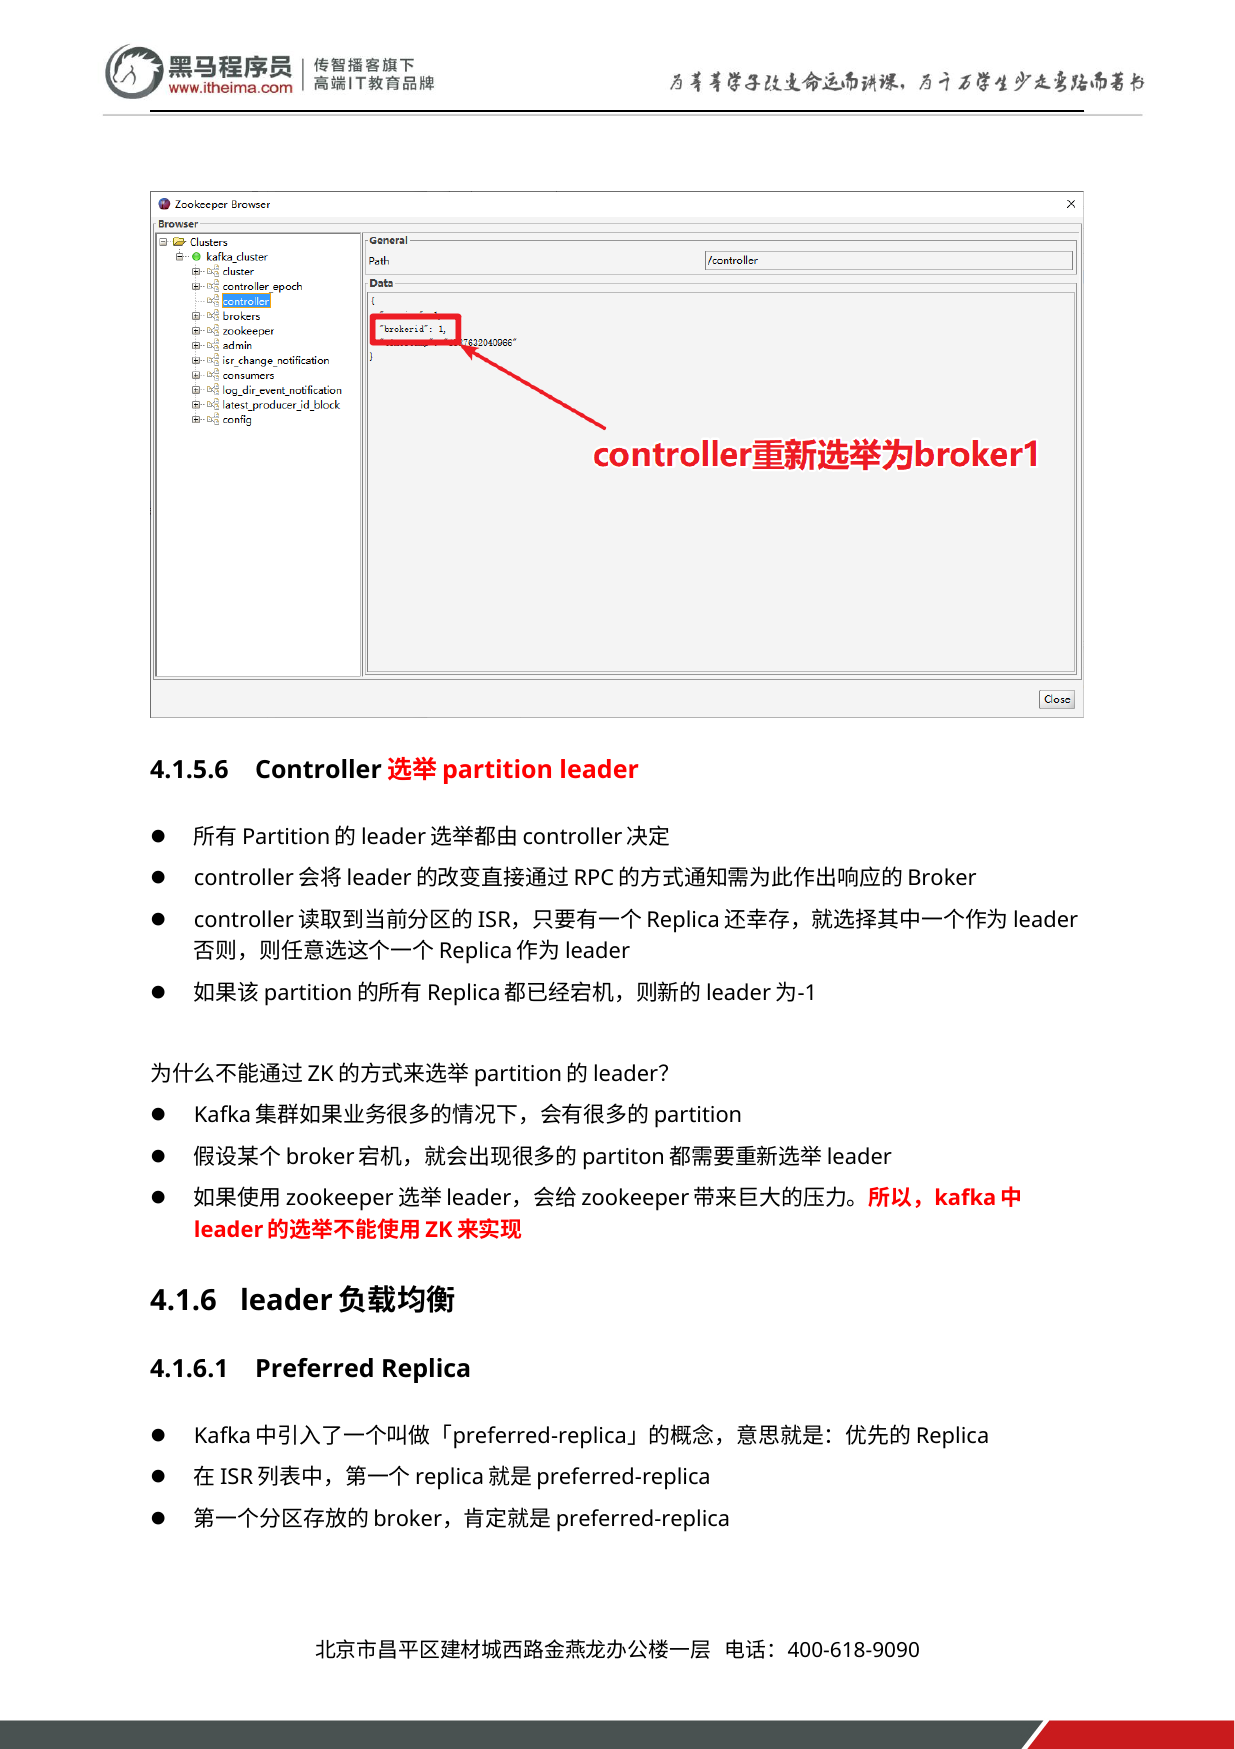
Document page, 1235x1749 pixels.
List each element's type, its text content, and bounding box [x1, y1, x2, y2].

list controller读取到当前分区的ISR，只要有一个Replica还幸存，就选择其中一个作为leader否则，则任意选这个一个Replica作为leader [150, 902, 1084, 965]
list 在ISR列表中，第一个replica就是preferred-replica [150, 1459, 1084, 1491]
list 所有Partition的leader选举都由controller决定 [150, 819, 1084, 850]
subtitle leader负载均衡 [150, 1276, 1084, 1318]
list 第一个分区存放的broker，肯定就是preferred-replica [150, 1501, 1084, 1532]
picture [0, 0, 1235, 123]
picture [0, 1661, 1235, 1749]
list Kafka中引入了一个叫做「preferred-replica」的概念，意思就是：优先的Replica [150, 1418, 1084, 1449]
list controller会将leader的改变直接通过RPC的方式通知需为此作出响应的Broker [150, 860, 1084, 892]
text 为什么不能通过ZK的方式来选举partition的leader？ [150, 1056, 1084, 1087]
subtitle Controller选举partition leader [150, 750, 1084, 786]
list 如果使用zookeeper选举leader，会给zookeeper带来巨大的压力。所以，kafka中leader的选举不能使用ZK来实现 [150, 1180, 1084, 1244]
list Kafka集群如果业务很多的情况下，会有很多的partition [150, 1097, 1084, 1129]
subtitle Preferred Replica [150, 1351, 1084, 1385]
list 如果该partition的所有Replica都已经宕机，则新的leader为-1 [150, 975, 1084, 1007]
picture [150, 191, 1084, 718]
list 假设某个broker宕机，就会出现很多的partiton都需要重新选举leader [150, 1139, 1084, 1170]
